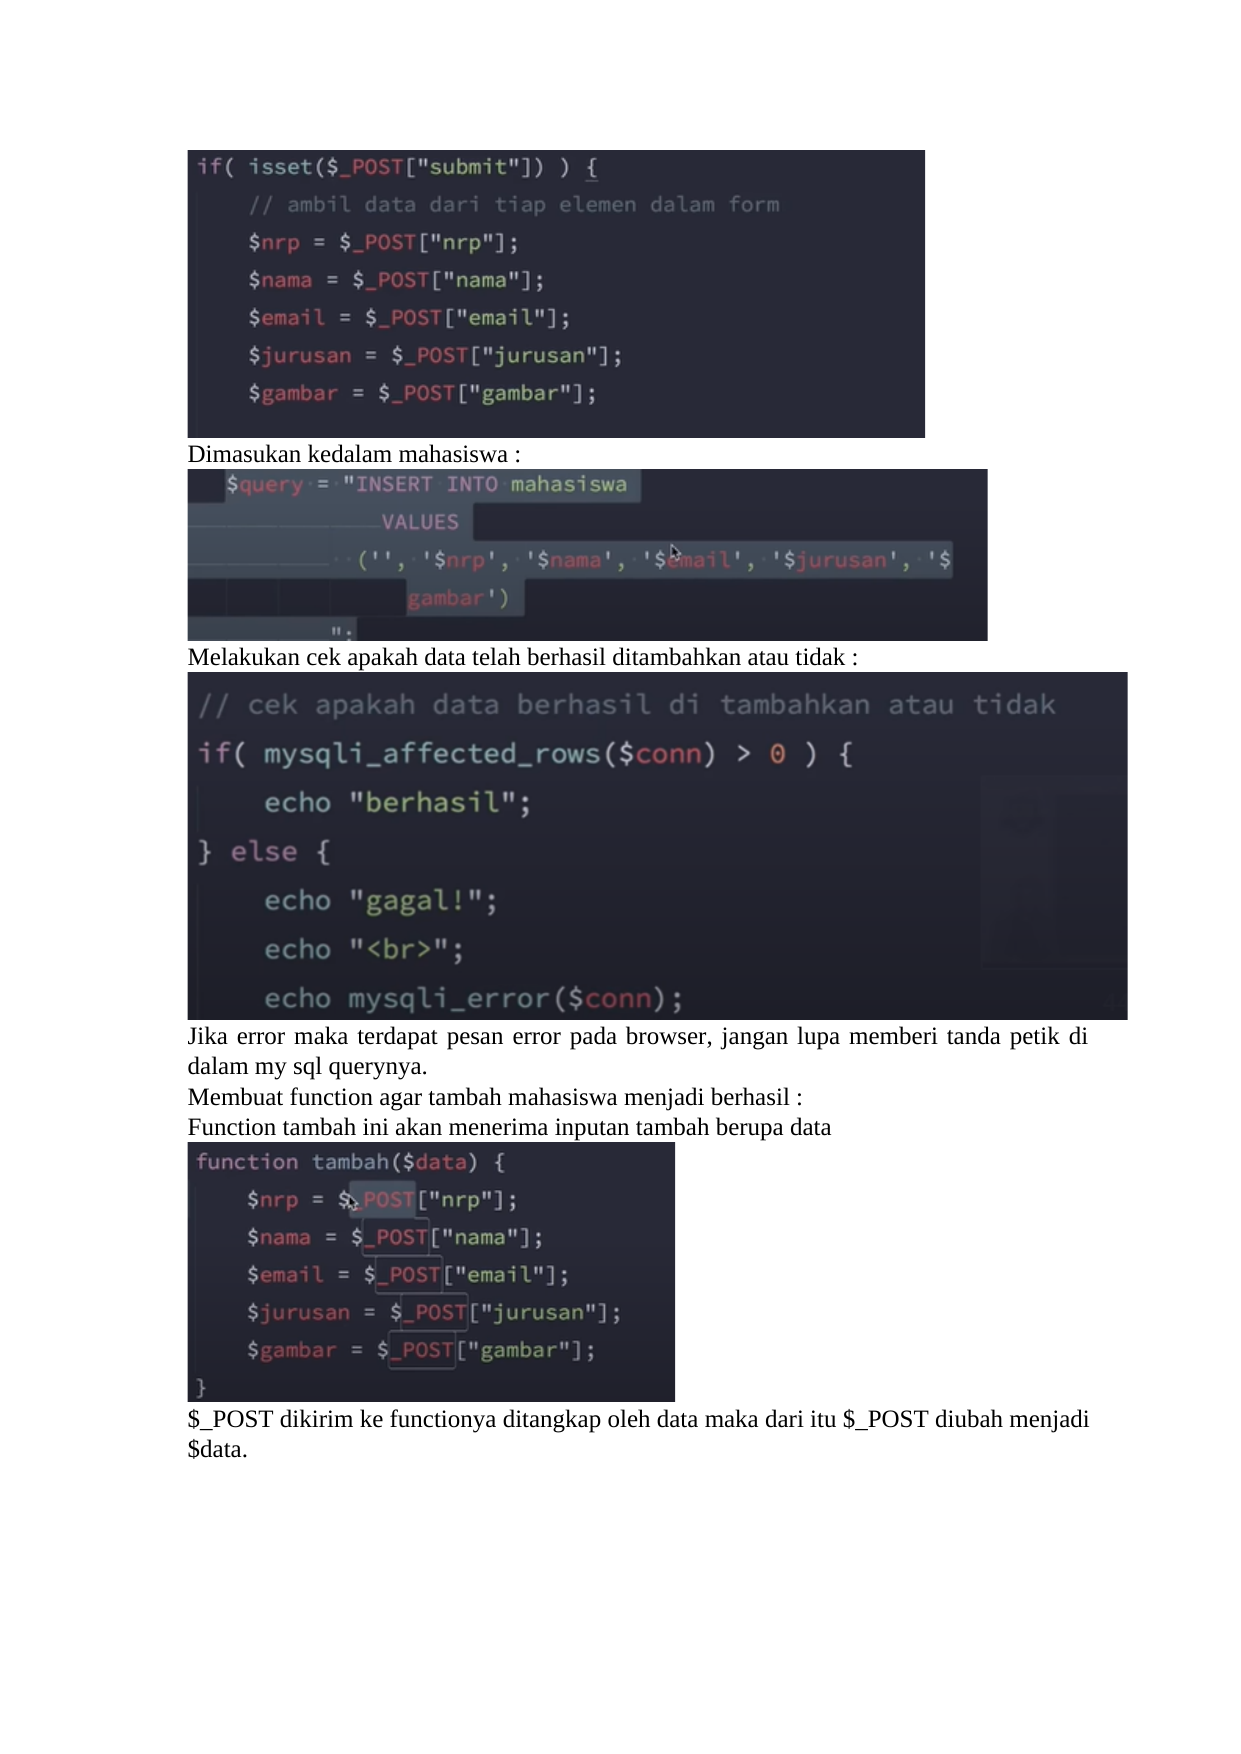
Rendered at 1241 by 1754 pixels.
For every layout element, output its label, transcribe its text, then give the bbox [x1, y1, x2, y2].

list Jika error maka terdapat pesan error pada browser, jangan lupa memberi tanda petik di dalam my sql querynya. [187, 1021, 1090, 1080]
list Melakukan cek apakah data telah berhasil ditambahkan atau tidak : [187, 642, 1090, 671]
list $_POST dikirim ke functionya ditangkap oleh data maka dari itu $_POST diubah menjadi $data. [187, 1404, 1090, 1463]
list Dimasukan kedalam mahasiswa : [187, 439, 1090, 468]
list Membuat function agar tambah mahasiswa menjadi berhasil : [187, 1082, 1090, 1111]
picture [187, 1142, 675, 1402]
list Function tambah ini akan menerima inputan tambah berupa data [187, 1112, 1090, 1141]
picture [187, 469, 988, 641]
picture [187, 672, 1128, 1020]
picture [187, 150, 926, 438]
